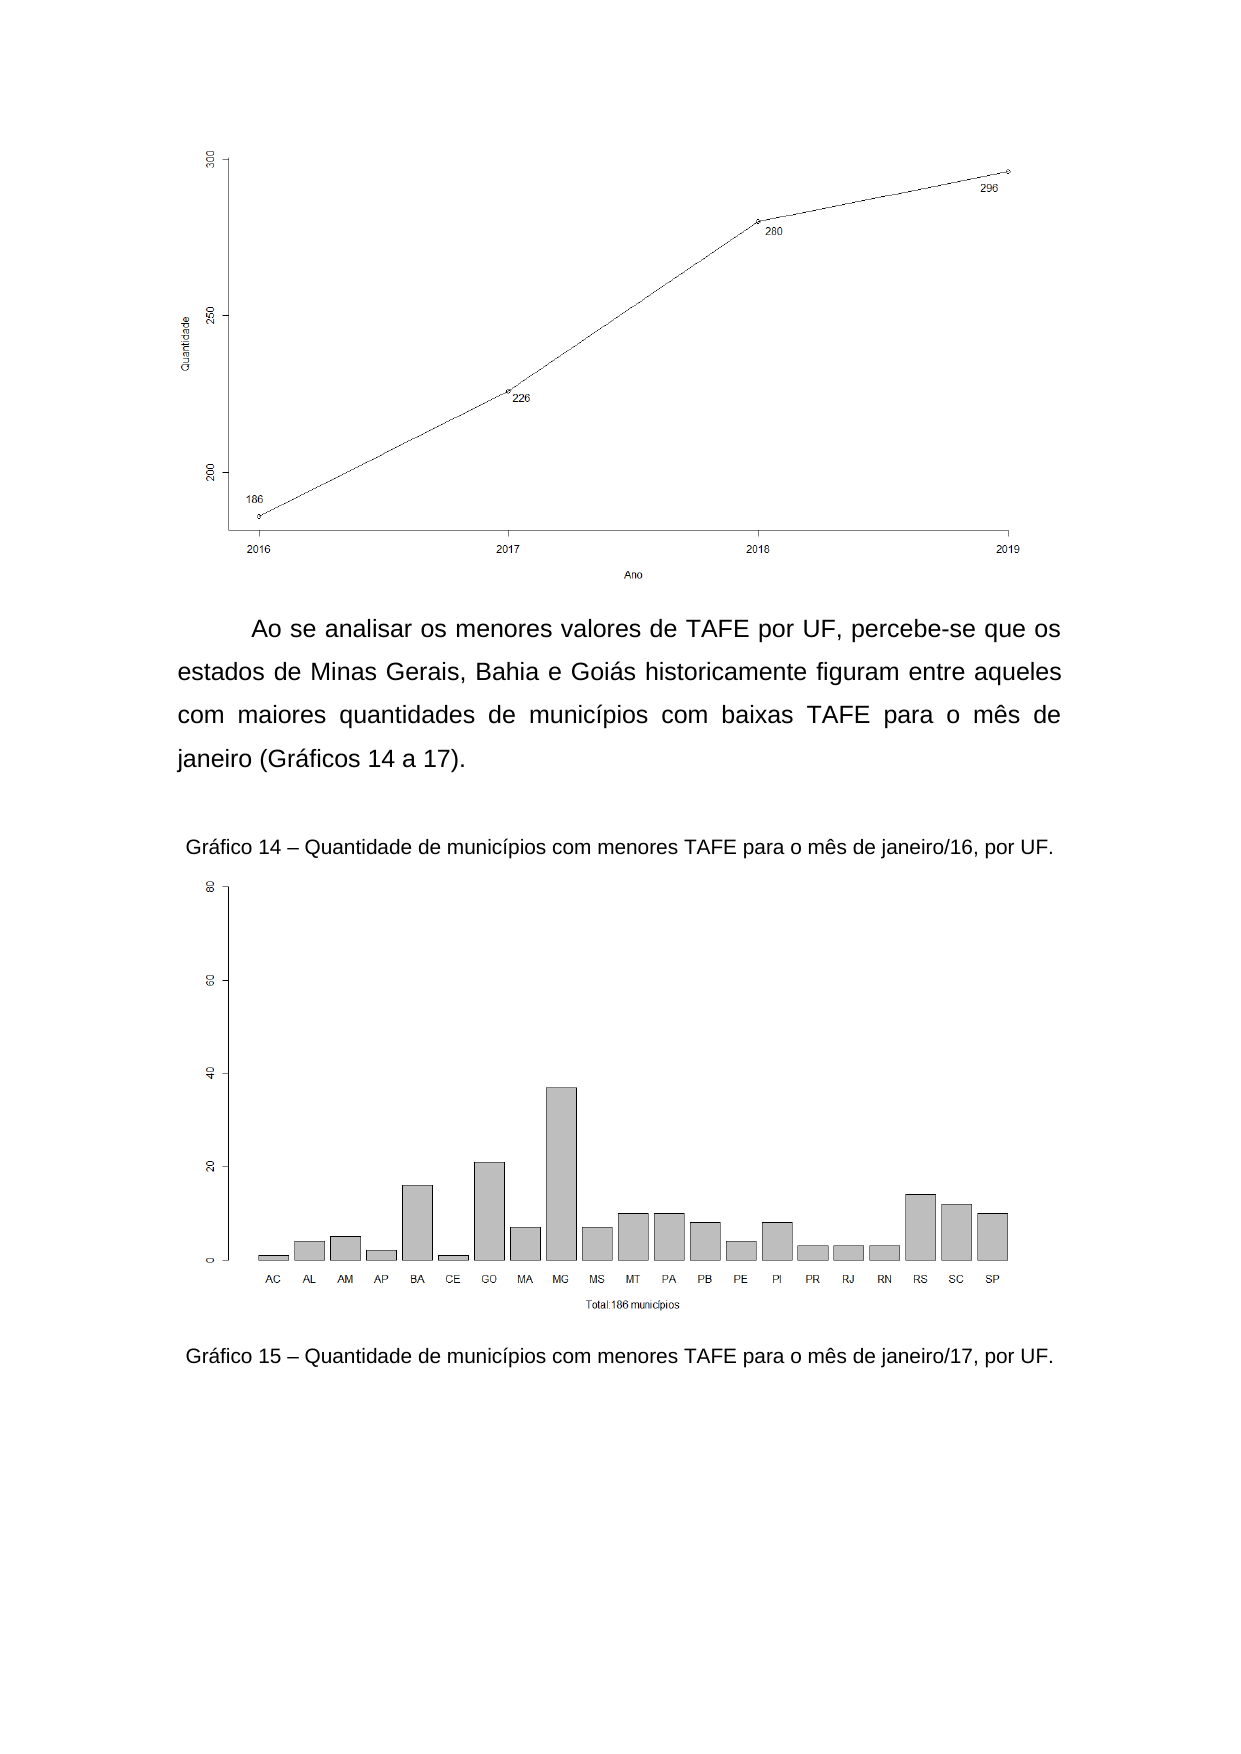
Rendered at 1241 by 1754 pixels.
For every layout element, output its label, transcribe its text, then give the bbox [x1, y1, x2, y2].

text Ao se analisar os menores valores de TAFE por UF, percebe-se que os estados de Minas Gerais, Bahia e Goiás historicamente figuram entre aqueles com maiores quantidades de municípios com baixas TAFE para o mês de janeiro (Gráficos 14 a 17). [177, 614, 1063, 772]
text Gráfico 15 – Quantidade de municípios com menores TAFE para o mês de janeiro/17, por UF. [177, 1344, 1063, 1368]
picture [177, 147, 1063, 594]
picture [177, 877, 1063, 1324]
text Gráfico 14 – Quantidade de municípios com menores TAFE para o mês de janeiro/16, por UF. [177, 835, 1063, 859]
